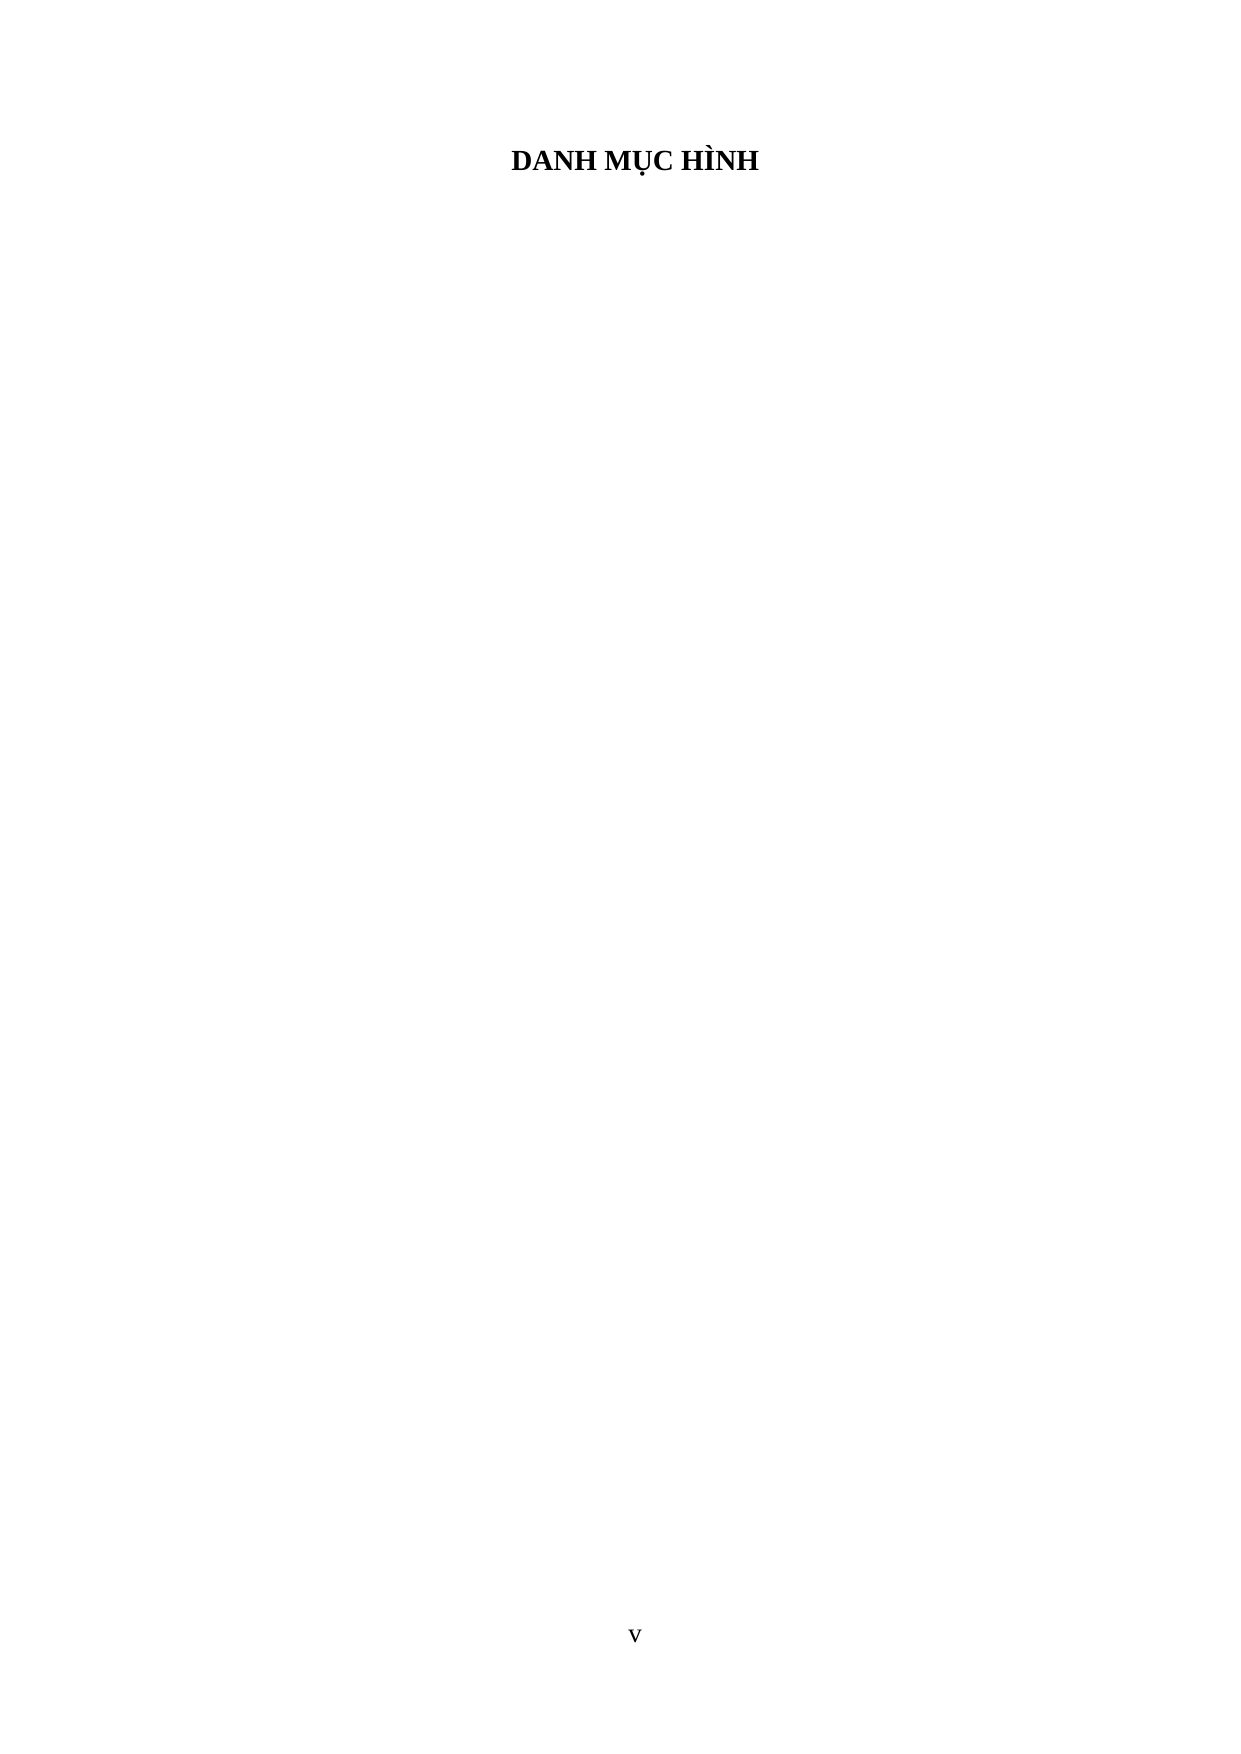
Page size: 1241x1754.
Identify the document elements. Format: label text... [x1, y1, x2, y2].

subtitle DANH MỤC HÌNH [148, 143, 1122, 177]
